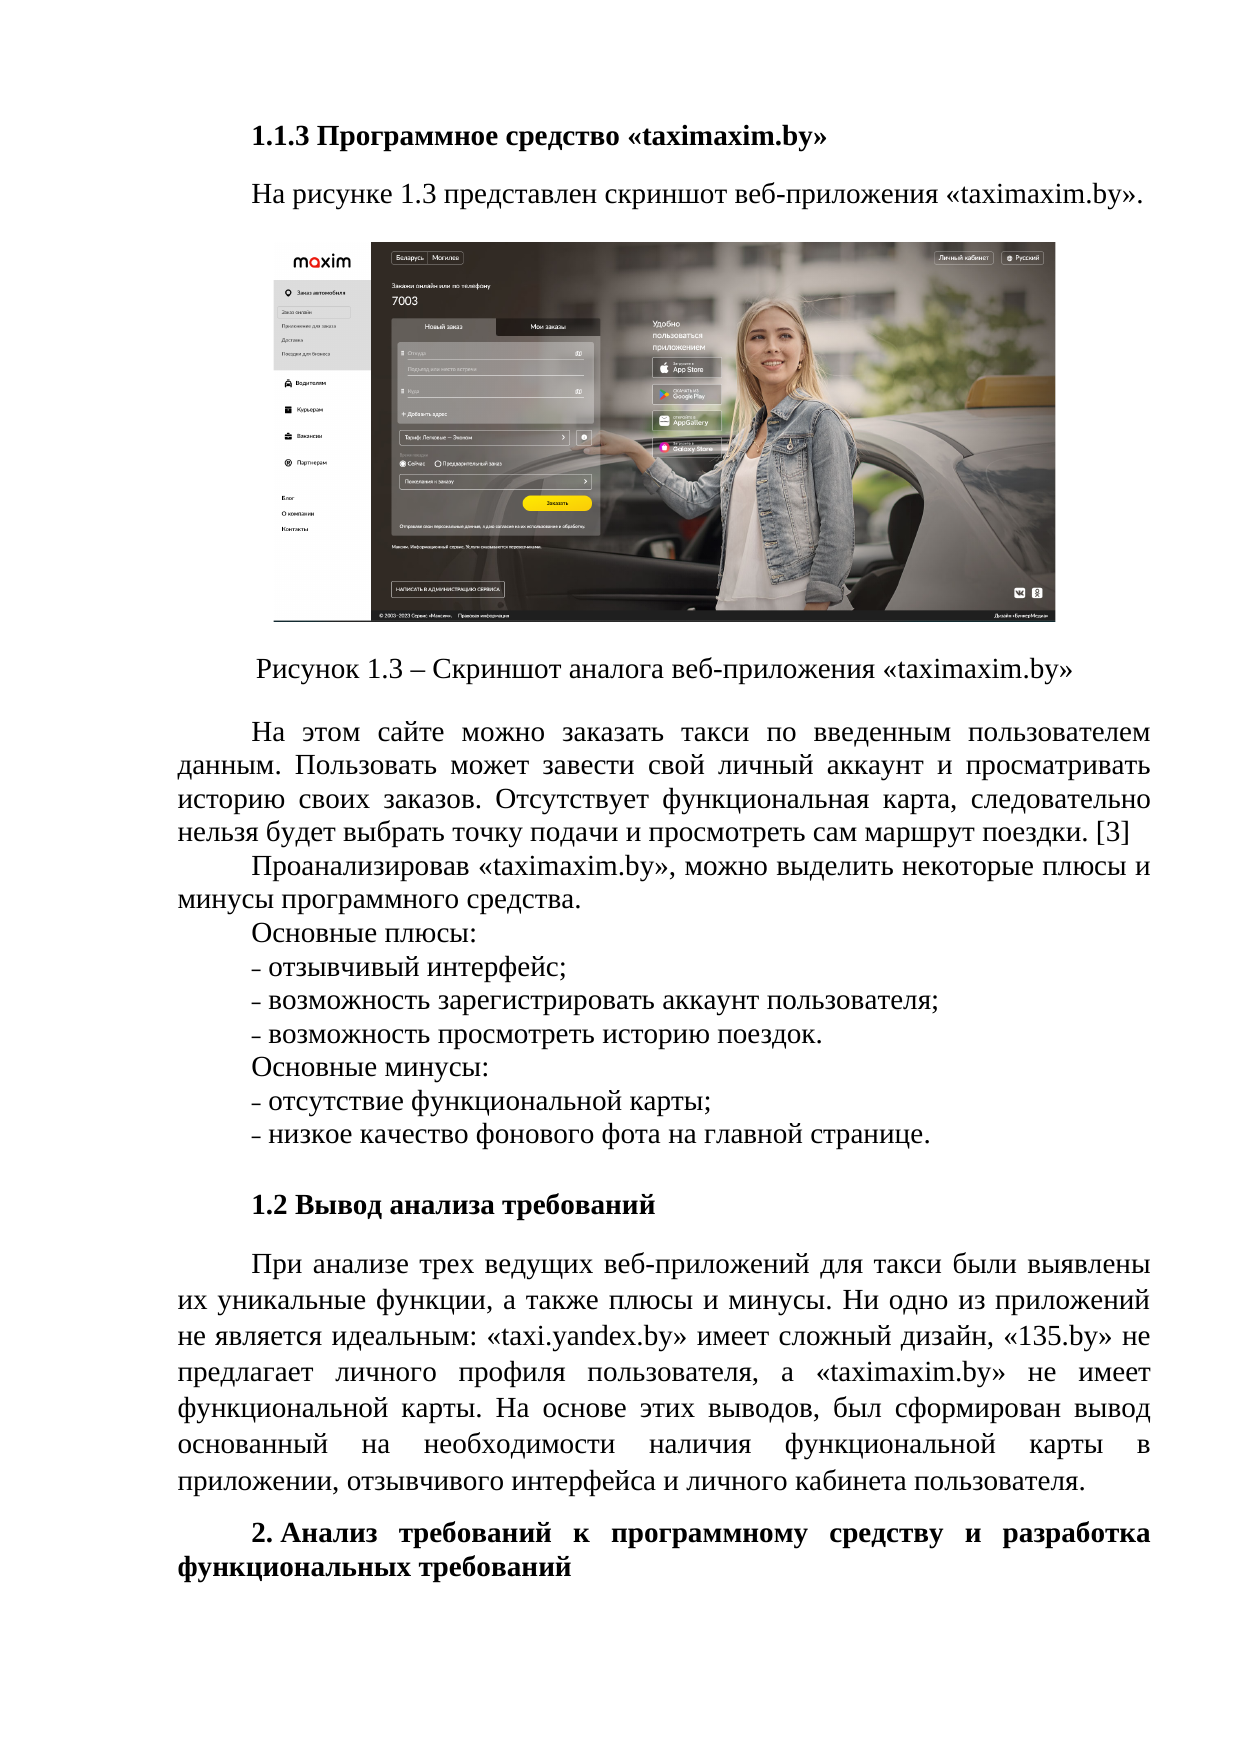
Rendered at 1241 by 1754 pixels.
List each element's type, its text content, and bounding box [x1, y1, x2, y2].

list отзывчивый интерфейс; [177, 949, 1152, 982]
list отсутствие функциональной карты; [177, 1083, 1152, 1116]
text Проанализировав «taximaxim.by», можно выделить некоторые плюсы и минусы программного средства. [177, 848, 1152, 915]
text Рисунок 1.3 – Скриншот аналога веб-приложения «taximaxim.by» [177, 651, 1152, 685]
text На этом сайте можно заказать такси по введенным пользователем данным. Пользовать может завести свой личный аккаунт и просматривать историю своих заказов. Отсутствует функциональная карта, следовательно нельзя будет выбрать точку подачи и просмотреть сам маршрут поездки. [3] [177, 714, 1152, 848]
text На рисунке 1.3 представлен скриншот веб-приложения «taximaxim.by». [177, 177, 1152, 210]
text При анализе трех ведущих веб-приложений для такси были выявлены их уникальные функции, а также плюсы и минусы. Ни одно из приложений не является идеальным: «taxi.yandex.by» имеет сложный дизайн, «135.by» не предлагает личного профиля пользователя, а «taximaxim.by» не имеет функциональной карты. На основе этих выводов, был сформирован вывод основанный на необходимости наличия функциональной карты в приложении, отзывчивого интерфейса и личного кабинета пользователя. [177, 1246, 1152, 1496]
picture [273, 242, 1056, 622]
text Основные плюсы: [177, 915, 1152, 949]
list Анализ требований к программному средству и разработка функциональных требований [177, 1516, 1152, 1583]
list Вывод анализа требований [177, 1187, 1152, 1221]
list возможность просмотреть историю поездок. [177, 1016, 1152, 1049]
list низкое качество фонового фота на главной странице. [177, 1116, 1152, 1150]
list возможность зарегистрировать аккаунт пользователя; [177, 982, 1152, 1016]
text Основные минусы: [177, 1049, 1152, 1083]
list Программное средство «taximaxim.by» [177, 118, 1152, 152]
